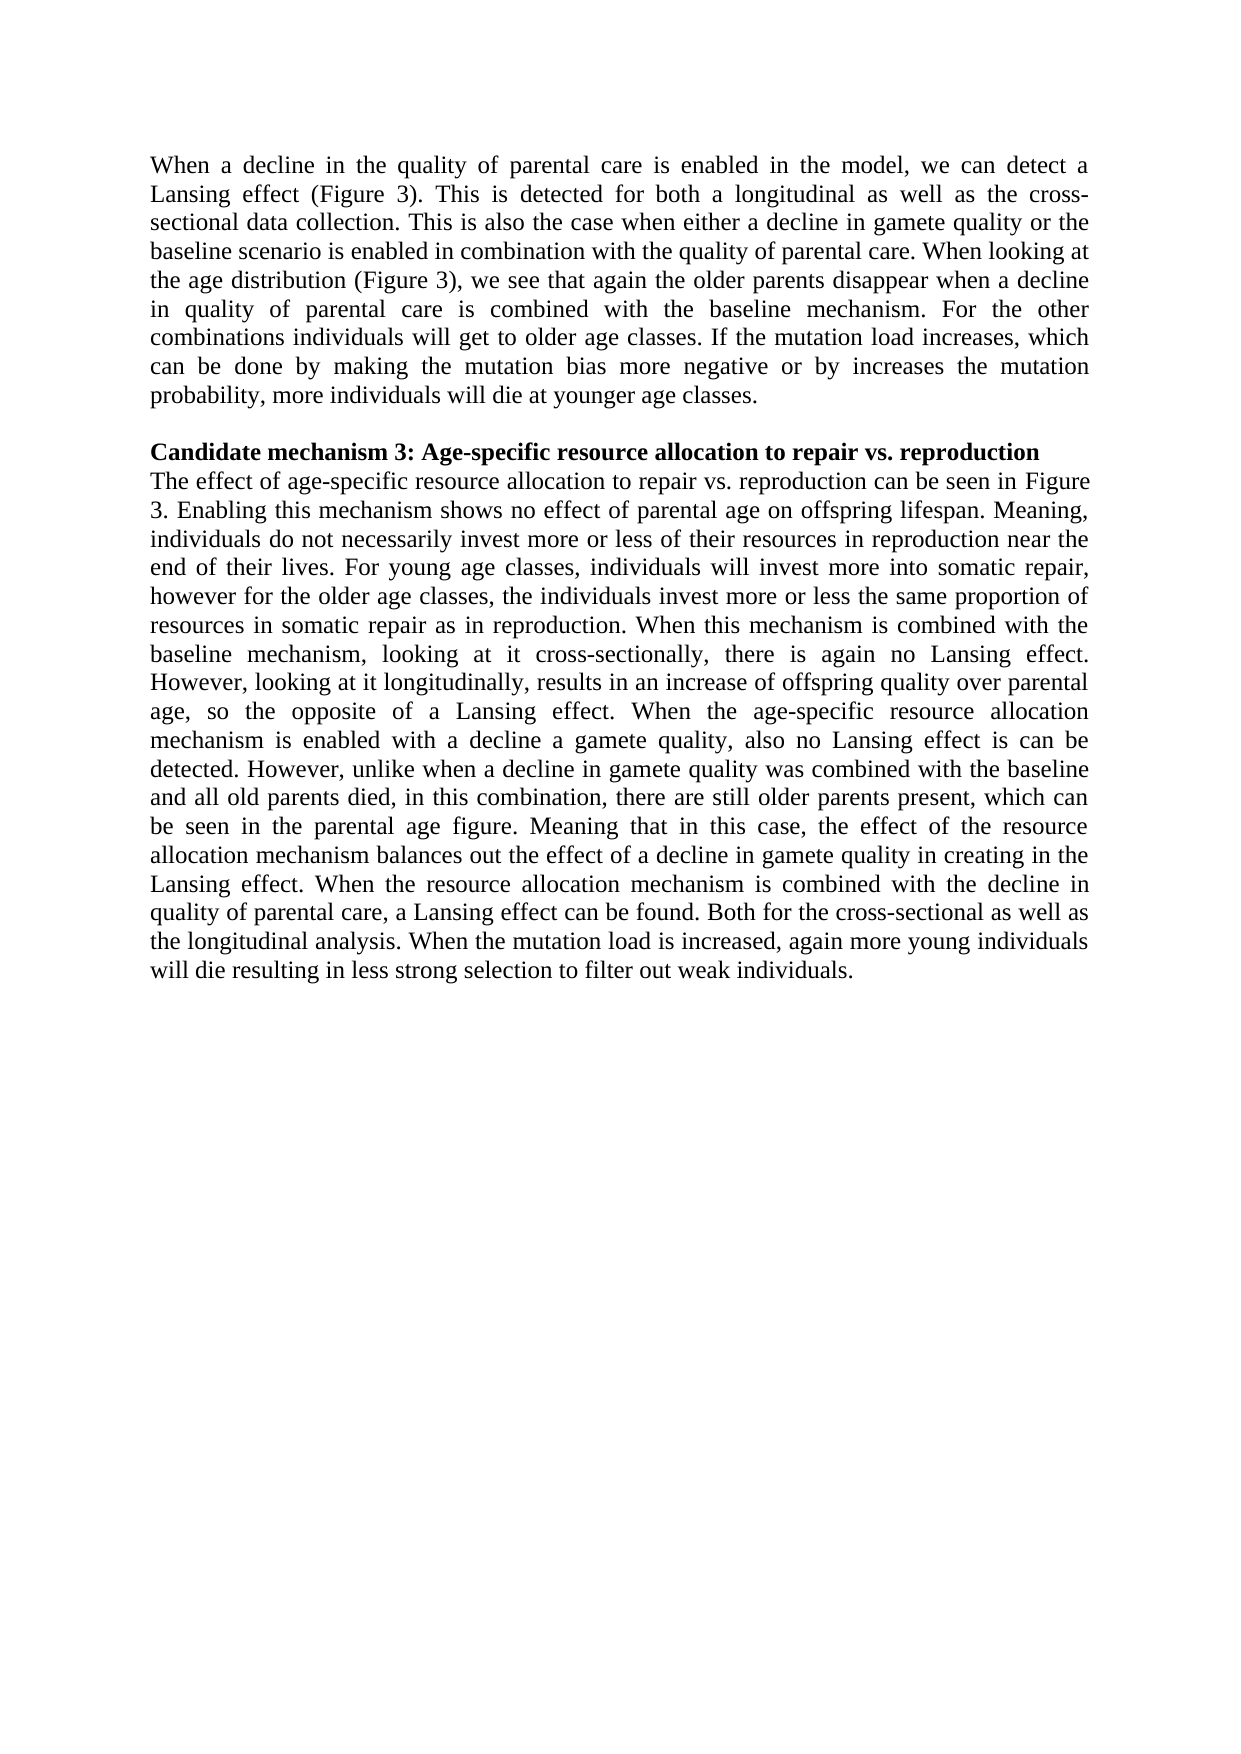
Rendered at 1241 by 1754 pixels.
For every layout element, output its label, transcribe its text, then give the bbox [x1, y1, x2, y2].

text When a decline in the quality of parental care is enabled in the model, we can detect a Lansing effect (Figure 3). This is detected for both a longitudinal as well as the cross-sectional data collection. This is also the case when either a decline in gamete quality or the baseline scenario is enabled in combination with the quality of parental care. When looking at the age distribution (Figure 3), we see that again the older parents disappear when a decline in quality of parental care is combined with the baseline mechanism. For the other combinations individuals will get to older age classes. If the mutation load increases, which can be done by making the mutation bias more negative or by increases the mutation probability, more individuals will die at younger age classes. [150, 150, 1090, 409]
text The effect of age-specific resource allocation to repair vs. reproduction can be seen in Figure 3. Enabling this mechanism shows no effect of parental age on offspring lifespan. Meaning, individuals do not necessarily invest more or less of their resources in reproduction near the end of their lives. For young age classes, individuals will invest more into somatic repair, however for the older age classes, the individuals invest more or less the same proportion of resources in somatic repair as in reproduction. When this mechanism is combined with the baseline mechanism, looking at it cross-sectionally, there is again no Lansing effect. However, looking at it longitudinally, results in an increase of offspring quality over parental age, so the opposite of a Lansing effect. When the age-specific resource allocation mechanism is enabled with a decline a gamete quality, also no Lansing effect is can be detected. However, unlike when a decline in gamete quality was combined with the baseline and all old parents died, in this combination, there are still older parents present, which can be seen in the parental age figure. Meaning that in this case, the effect of the resource allocation mechanism balances out the effect of a decline in gamete quality in creating in the Lansing effect. When the resource allocation mechanism is combined with the decline in quality of parental care, a Lansing effect can be found. Both for the cross-sectional as well as the longitudinal analysis. When the mutation load is increased, again more young individuals will die resulting in less strong selection to filter out weak individuals. [150, 466, 1090, 984]
text Candidate mechanism 3: Age-specific resource allocation to repair vs. reproduction [150, 437, 1090, 466]
